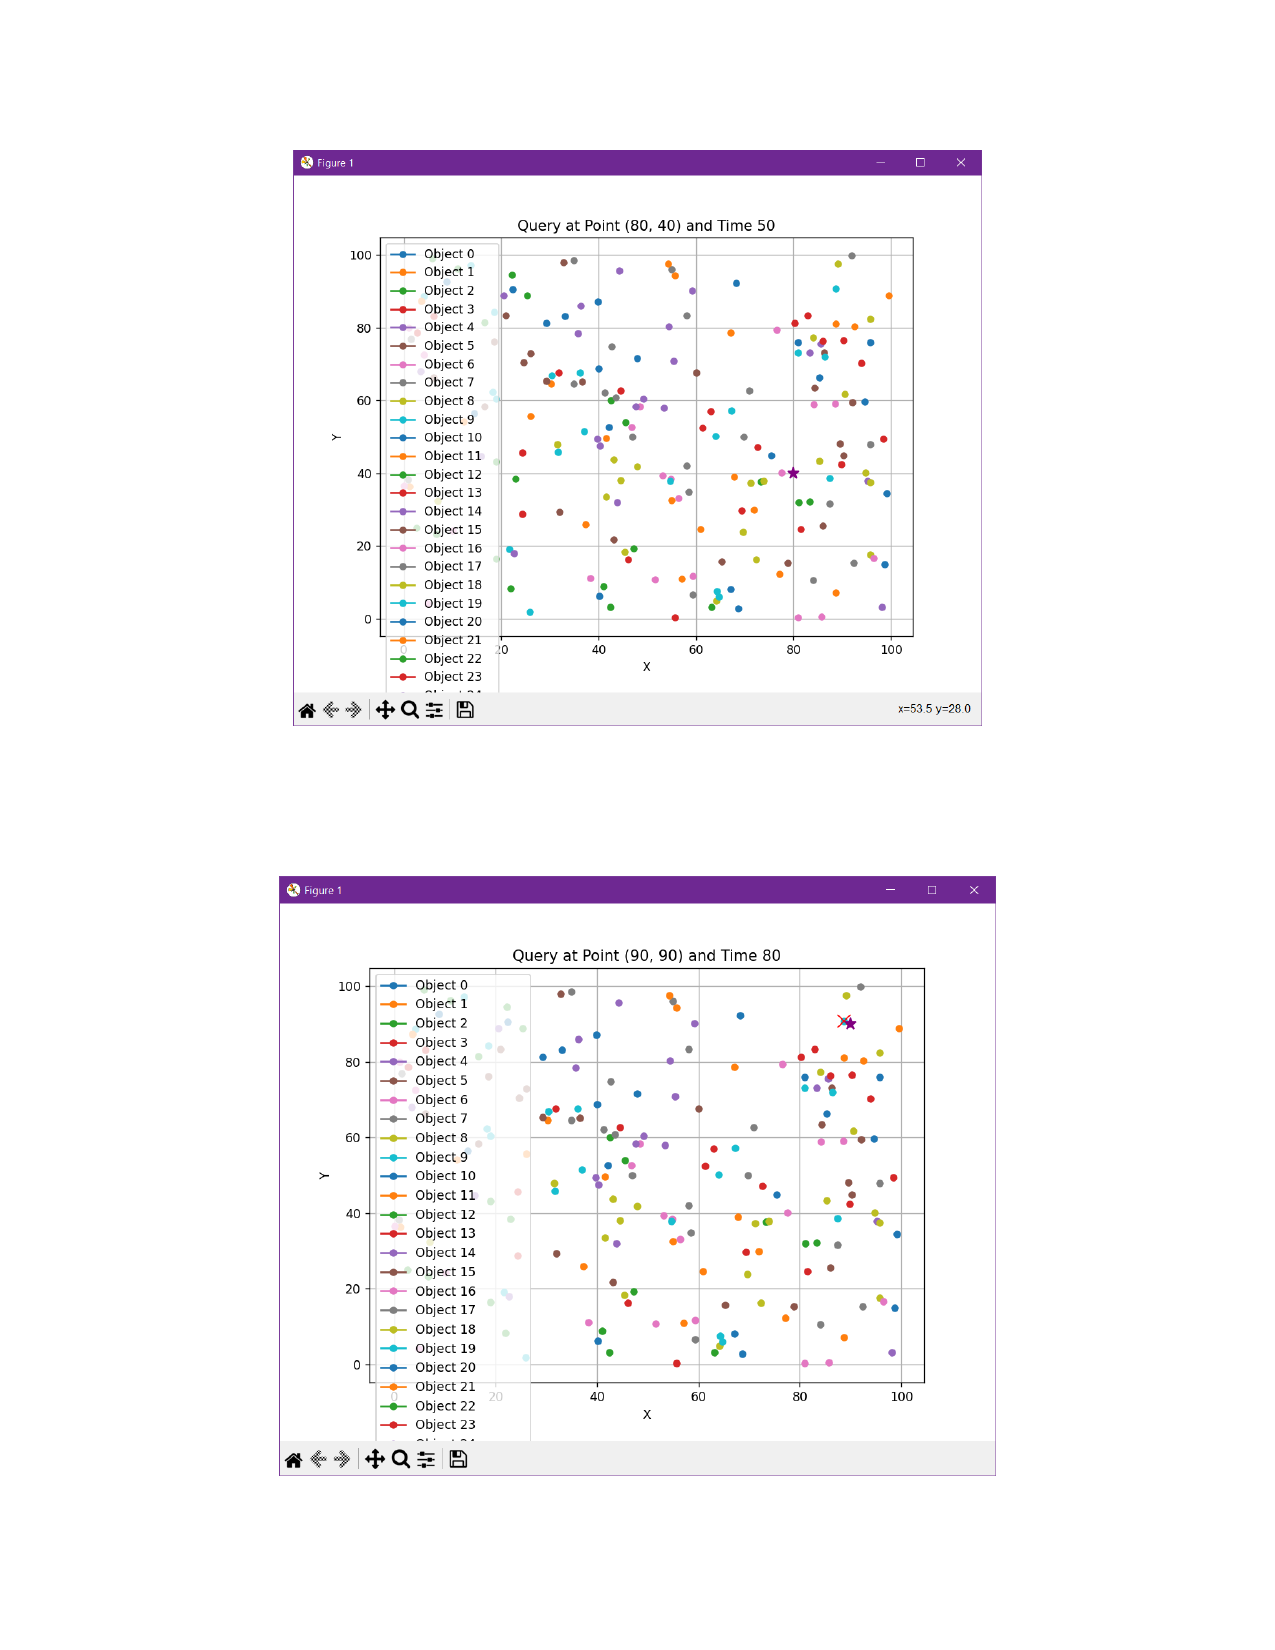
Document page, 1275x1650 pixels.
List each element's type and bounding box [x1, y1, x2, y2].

picture [279, 876, 996, 1476]
picture [293, 150, 982, 726]
